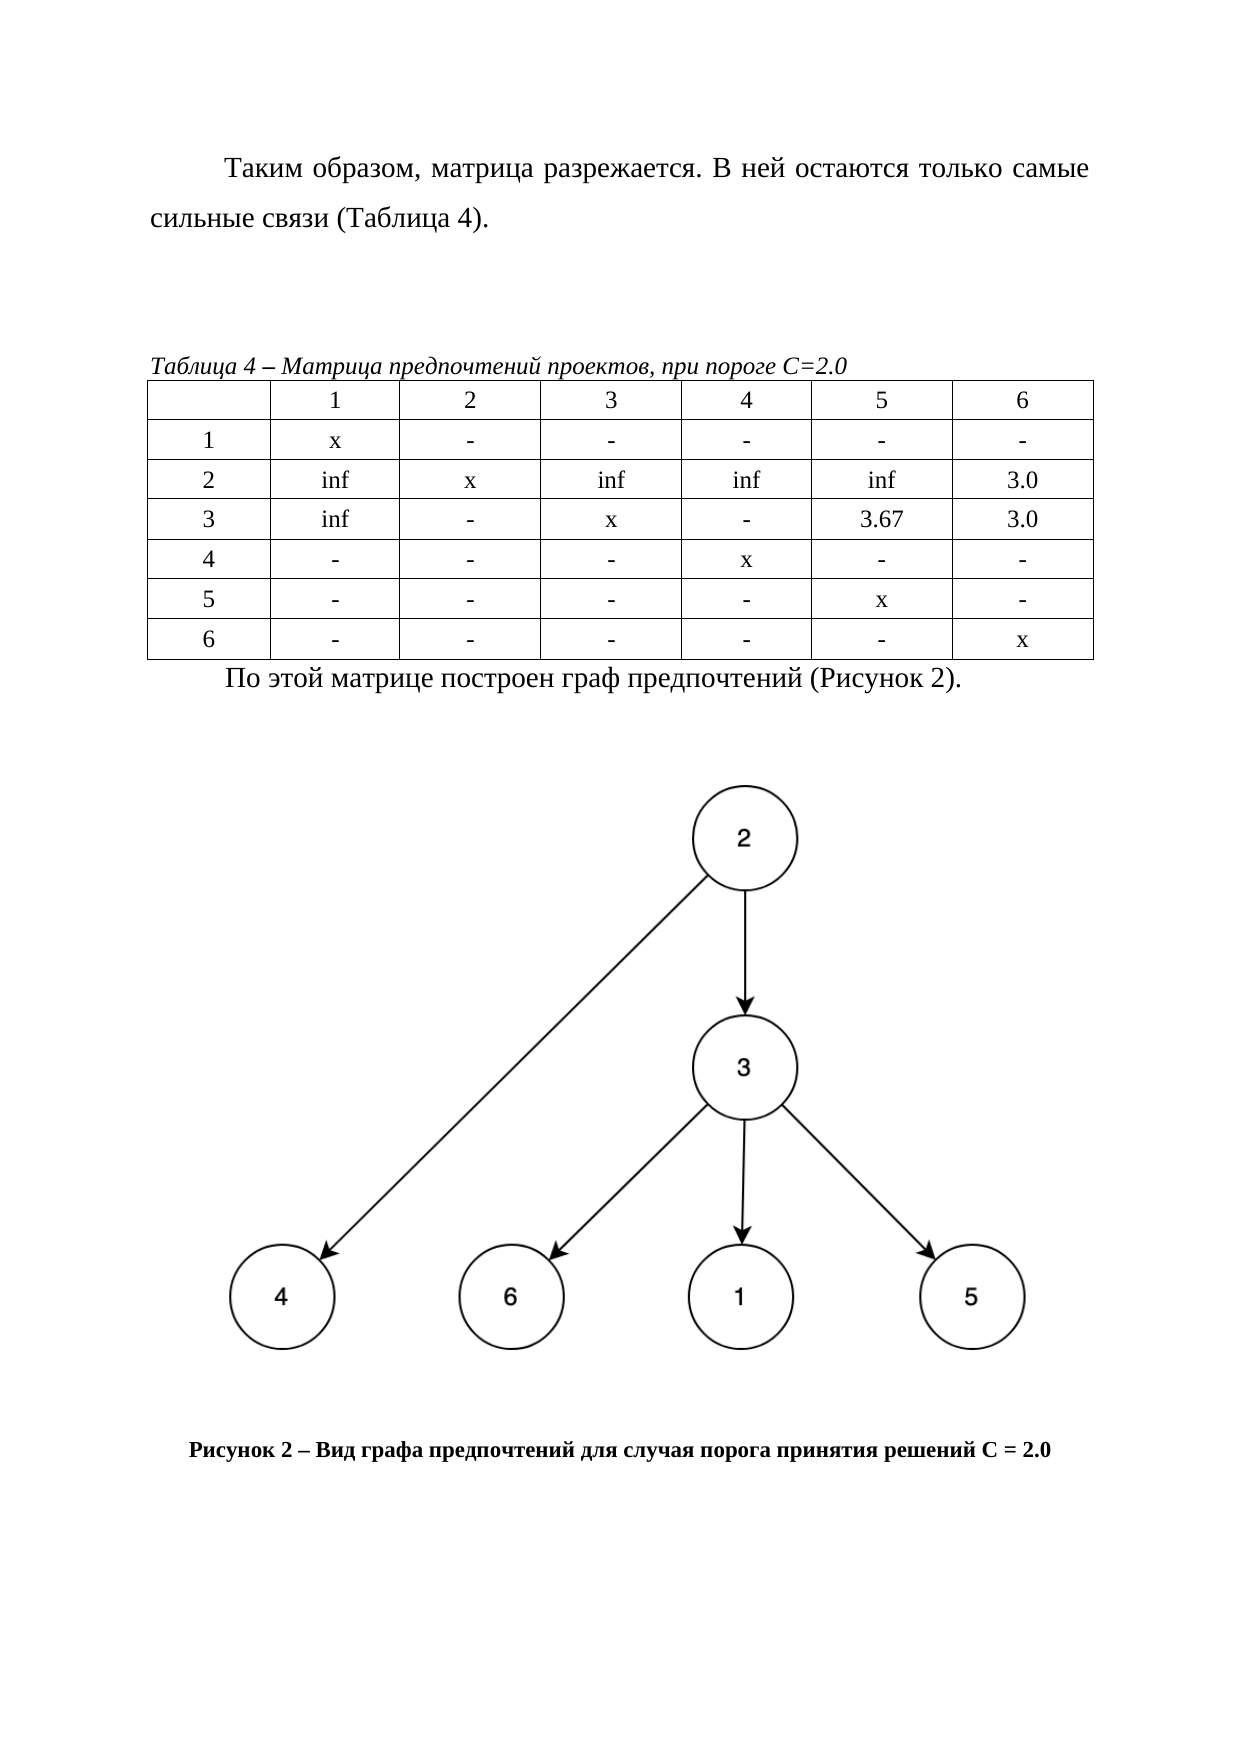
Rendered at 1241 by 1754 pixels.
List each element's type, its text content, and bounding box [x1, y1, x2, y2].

table_cell inf [682, 460, 811, 498]
table_cell x [953, 619, 1093, 659]
table_cell - [400, 540, 540, 577]
table_cell 1 [148, 420, 270, 459]
table_cell 5 [148, 579, 270, 618]
table_cell 6 [148, 619, 270, 659]
table_cell - [812, 540, 952, 577]
table_header 3 [541, 381, 681, 419]
table_cell - [400, 579, 540, 618]
table_header 2 [400, 381, 540, 419]
table_header 1 [271, 381, 399, 419]
table_cell inf [271, 460, 399, 498]
table_cell - [541, 619, 681, 659]
table_cell - [271, 619, 399, 659]
table_cell - [682, 619, 811, 659]
table_cell - [812, 619, 952, 659]
table_cell inf [812, 460, 952, 498]
table_cell х [271, 420, 399, 459]
table_cell - [541, 540, 681, 577]
table_cell - [400, 619, 540, 659]
table_cell - [682, 499, 811, 539]
table_cell - [400, 499, 540, 539]
table_cell - [953, 420, 1093, 459]
table_cell 3.67 [812, 499, 952, 539]
table_cell inf [271, 499, 399, 539]
table_cell х [682, 540, 811, 577]
table_cell inf [541, 460, 681, 498]
table_header 6 [953, 381, 1093, 419]
table_cell - [400, 420, 540, 459]
table_cell - [953, 540, 1093, 577]
text Таблица 4 – Матрица предпочтений проектов, при пороге С=2.0 [150, 351, 1090, 380]
table_cell 3.0 [953, 499, 1093, 539]
text Рисунок 2 – Вид графа предпочтений для случая порога принятия решений C = 2.0 [150, 1436, 1090, 1462]
text По этой матрице построен граф предпочтений (Рисунок 2). [150, 660, 1090, 693]
table_cell 4 [148, 540, 270, 577]
table_cell - [682, 420, 811, 459]
table_cell - [271, 579, 399, 618]
table_cell х [541, 499, 681, 539]
table_cell - [541, 579, 681, 618]
table_cell 3.0 [953, 460, 1093, 498]
table_cell - [953, 579, 1093, 618]
table_cell - [271, 540, 399, 577]
table_cell - [682, 579, 811, 618]
table_cell х [812, 579, 952, 618]
table_header [148, 381, 270, 419]
table_cell 2 [148, 460, 270, 498]
table_cell х [400, 460, 540, 498]
table_cell - [812, 420, 952, 459]
text Таким образом, матрица разрежается. В ней остаются только самые сильные связи (Таблица 4). [150, 150, 1090, 234]
table_cell 3 [148, 499, 270, 539]
table_header 4 [682, 381, 811, 419]
table_cell - [541, 420, 681, 459]
table_header 5 [812, 381, 952, 419]
picture [150, 710, 1109, 1423]
